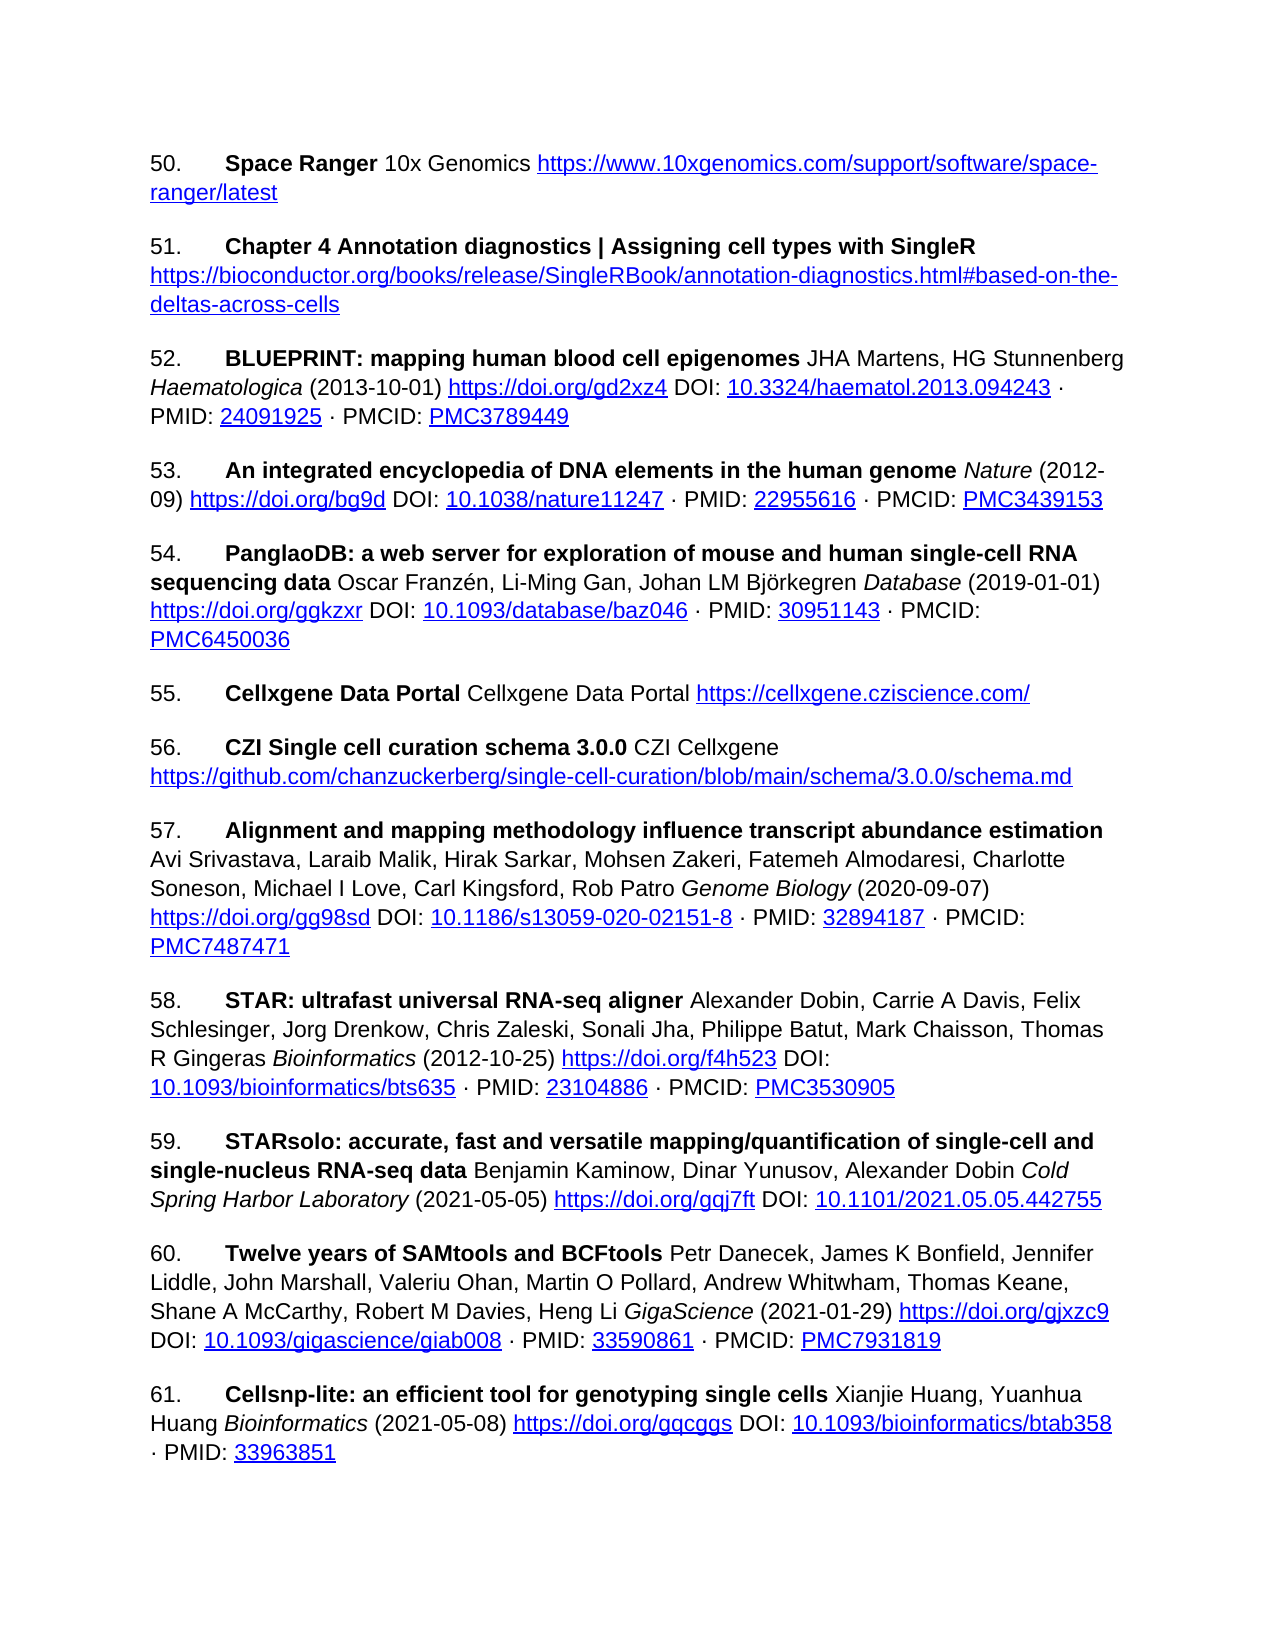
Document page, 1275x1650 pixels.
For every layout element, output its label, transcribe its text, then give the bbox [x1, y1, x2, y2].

text 61. Cellsnp-lite: an efficient tool for genotyping single cells Xianjie Huang, Yuanhua Huang Bioinformatics (2021-05-08) https://doi.org/gqcggs DOI: 10.1093/bioinformatics/btab358 · PMID: 33963851 [150, 1381, 1125, 1465]
text 60. Twelve years of SAMtools and BCFtools Petr Danecek, James K Bonfield, Jennifer Liddle, John Marshall, Valeriu Ohan, Martin O Pollard, Andrew Whitwham, Thomas Keane, Shane A McCarthy, Robert M Davies, Heng Li GigaScience (2021-01-29) https://doi.org/gjxzc9 DOI: 10.1093/gigascience/giab008 · PMID: 33590861 · PMCID: PMC7931819 [150, 1240, 1125, 1353]
text 51. Chapter 4 Annotation diagnostics | Assigning cell types with SingleR https://bioconductor.org/books/release/SingleRBook/annotation-diagnostics.html#based-on-the-deltas-across-cells [150, 233, 1125, 317]
text 55. Cellxgene Data Portal Cellxgene Data Portal https://cellxgene.cziscience.com/ [150, 680, 1125, 707]
text 53. An integrated encyclopedia of DNA elements in the human genome Nature (2012-09) https://doi.org/bg9d DOI: 10.1038/nature11247 · PMID: 22955616 · PMCID: PMC3439153 [150, 457, 1125, 512]
text 54. PanglaoDB: a web server for exploration of mouse and human single-cell RNA sequencing data Oscar Franzén, Li-Ming Gan, Johan LM Björkegren Database (2019-01-01) https://doi.org/ggkzxr DOI: 10.1093/database/baz046 · PMID: 30951143 · PMCID: PMC6450036 [150, 539, 1125, 653]
text 50. Space Ranger 10x Genomics https://www.10xgenomics.com/support/software/space-ranger/latest [150, 150, 1125, 205]
text 52. BLUEPRINT: mapping human blood cell epigenomes JHA Martens, HG Stunnenberg Haematologica (2013-10-01) https://doi.org/gd2xz4 DOI: 10.3324/haematol.2013.094243 · PMID: 24091925 · PMCID: PMC3789449 [150, 345, 1125, 429]
text 57. Alignment and mapping methodology influence transcript abundance estimation Avi Srivastava, Laraib Malik, Hirak Sarkar, Mohsen Zakeri, Fatemeh Almodaresi, Charlotte Soneson, Michael I Love, Carl Kingsford, Rob Patro Genome Biology (2020-09-07) https://doi.org/gg98sd DOI: 10.1186/s13059-020-02151-8 · PMID: 32894187 · PMCID: PMC7487471 [150, 817, 1125, 959]
text 59. STARsolo: accurate, fast and versatile mapping/quantification of single-cell and single-nucleus RNA-seq data Benjamin Kaminow, Dinar Yunusov, Alexander Dobin Cold Spring Harbor Laboratory (2021-05-05) https://doi.org/gqj7ft DOI: 10.1101/2021.05.05.442755 [150, 1128, 1125, 1212]
text 56. CZI Single cell curation schema 3.0.0 CZI Cellxgene https://github.com/chanzuckerberg/single-cell-curation/blob/main/schema/3.0.0/schema.md [150, 734, 1125, 790]
text 58. STAR: ultrafast universal RNA-seq aligner Alexander Dobin, Carrie A Davis, Felix Schlesinger, Jorg Drenkow, Chris Zaleski, Sonali Jha, Philippe Batut, Mark Chaisson, Thomas R Gingeras Bioinformatics (2012-10-25) https://doi.org/f4h523 DOI: 10.1093/bioinformatics/bts635 · PMID: 23104886 · PMCID: PMC3530905 [150, 987, 1125, 1100]
